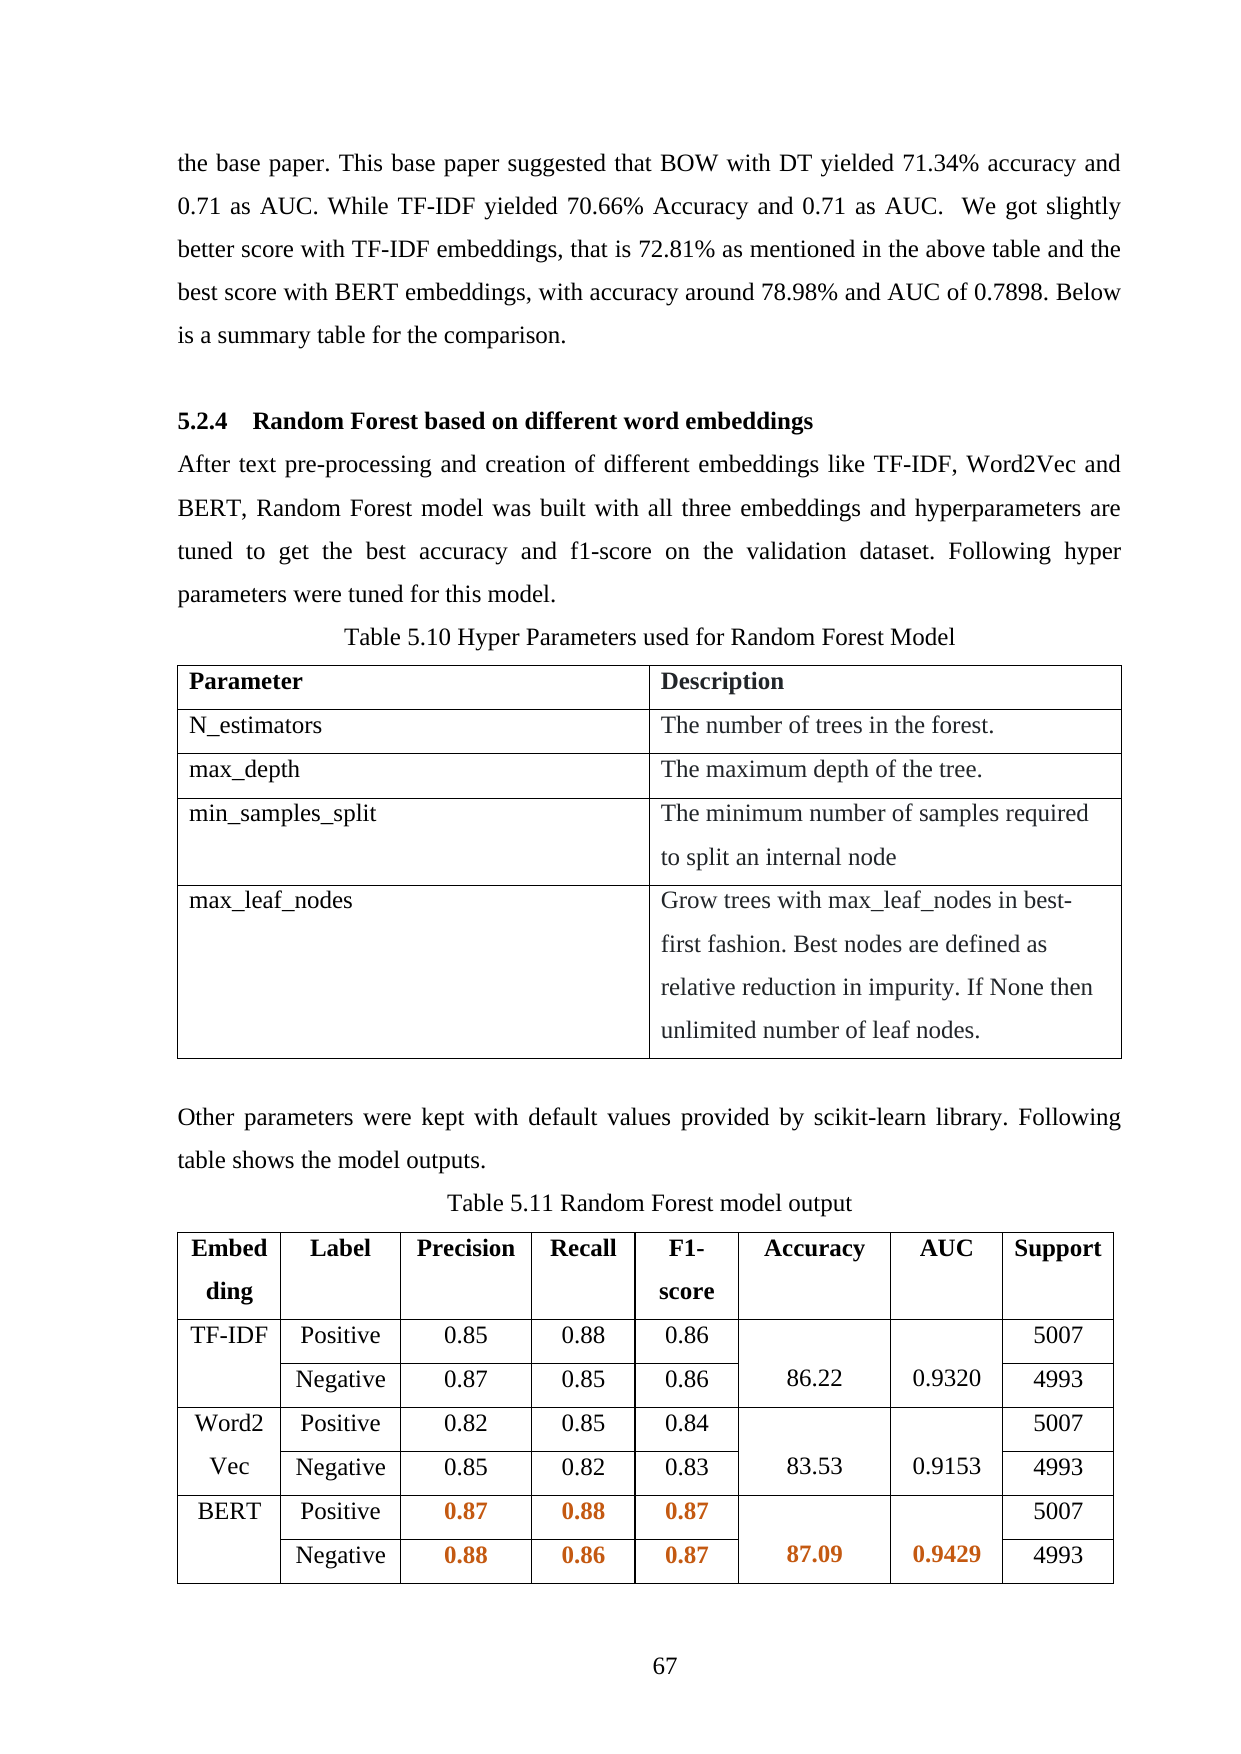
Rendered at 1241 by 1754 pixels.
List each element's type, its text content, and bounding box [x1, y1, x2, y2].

text Other parameters were kept with default values provided by scikit-learn library. Following table shows the model outputs. [177, 1102, 1122, 1174]
table_cell 0.9429 [891, 1496, 1002, 1583]
table_header Accuracy [739, 1233, 890, 1319]
table_cell 83.53 [739, 1408, 890, 1495]
table_cell Positive [281, 1320, 400, 1363]
table_cell 5007 [1003, 1408, 1113, 1451]
table_header Support [1003, 1233, 1113, 1319]
table_cell 0.85 [532, 1364, 634, 1407]
table_cell 0.88 [532, 1320, 634, 1363]
table_cell 0.85 [401, 1452, 531, 1495]
table_cell 0.9320 [891, 1320, 1002, 1407]
table_cell BERT [178, 1496, 280, 1583]
table_cell Word2Vec [178, 1408, 280, 1495]
table_cell 0.86 [636, 1320, 738, 1363]
table_cell 5007 [1003, 1320, 1113, 1363]
table_cell min_samples_split [178, 799, 649, 884]
table_cell 86.22 [739, 1320, 890, 1407]
table_header Precision [401, 1233, 531, 1319]
table_cell 0.87 [401, 1364, 531, 1407]
table_cell 0.84 [636, 1408, 738, 1451]
table_cell max_leaf_nodes [178, 886, 649, 1058]
table_cell Negative [281, 1540, 400, 1583]
table_cell 5007 [1003, 1496, 1113, 1539]
text After text pre-processing and creation of different embeddings like TF-IDF, Word2Vec and BERT, Random Forest model was built with all three embeddings and hyperparameters are tuned to get the best accuracy and f1-score on the validation dataset. Following hyper parameters were tuned for this model. [177, 449, 1122, 608]
table_cell 0.86 [636, 1364, 738, 1407]
table_cell 0.88 [532, 1496, 634, 1539]
text 5.2.4 Random Forest based on different word embeddings [177, 406, 1122, 435]
table_cell 0.85 [401, 1320, 531, 1363]
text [177, 148, 1122, 349]
table_cell The number of trees in the forest. [650, 710, 1121, 753]
table_cell 0.83 [636, 1452, 738, 1495]
table_cell 0.82 [401, 1408, 531, 1451]
table_cell max_depth [178, 754, 649, 797]
table_cell Negative [281, 1452, 400, 1495]
table_cell Positive [281, 1408, 400, 1451]
table_cell The minimum number of samples required to split an internal node [650, 799, 1121, 884]
table_header Parameter [178, 666, 649, 709]
table_header Recall [532, 1233, 634, 1319]
table_header Description [650, 666, 1121, 709]
table_cell 0.9153 [891, 1408, 1002, 1495]
table_header F1-score [636, 1233, 738, 1319]
table_cell 4993 [1003, 1540, 1113, 1583]
table_cell N_estimators [178, 710, 649, 753]
table_cell 0.82 [532, 1452, 634, 1495]
table_header Embedding [178, 1233, 280, 1319]
table_cell 87.09 [739, 1496, 890, 1583]
table_cell TF-IDF [178, 1320, 280, 1407]
table_cell 0.85 [532, 1408, 634, 1451]
table_cell 4993 [1003, 1364, 1113, 1407]
table_header AUC [891, 1233, 1002, 1319]
table_cell Positive [281, 1496, 400, 1539]
table_header Label [281, 1233, 400, 1319]
table_cell Negative [281, 1364, 400, 1407]
table_cell The maximum depth of the tree. [650, 754, 1121, 797]
text Table 5.11 Random Forest model output [177, 1188, 1122, 1217]
text Table 5.10 Hyper Parameters used for Random Forest Model [177, 622, 1122, 651]
table_cell Grow trees with max_leaf_nodes in best-first fashion. Best nodes are defined as relative reduction in impurity. If None then unlimited number of leaf nodes. [650, 886, 1121, 1058]
table_cell 0.86 [532, 1540, 634, 1583]
table_cell 0.87 [636, 1496, 738, 1539]
table_cell 4993 [1003, 1452, 1113, 1495]
table_cell 0.87 [401, 1496, 531, 1539]
table_cell 0.88 [401, 1540, 531, 1583]
table_cell 0.87 [636, 1540, 738, 1583]
